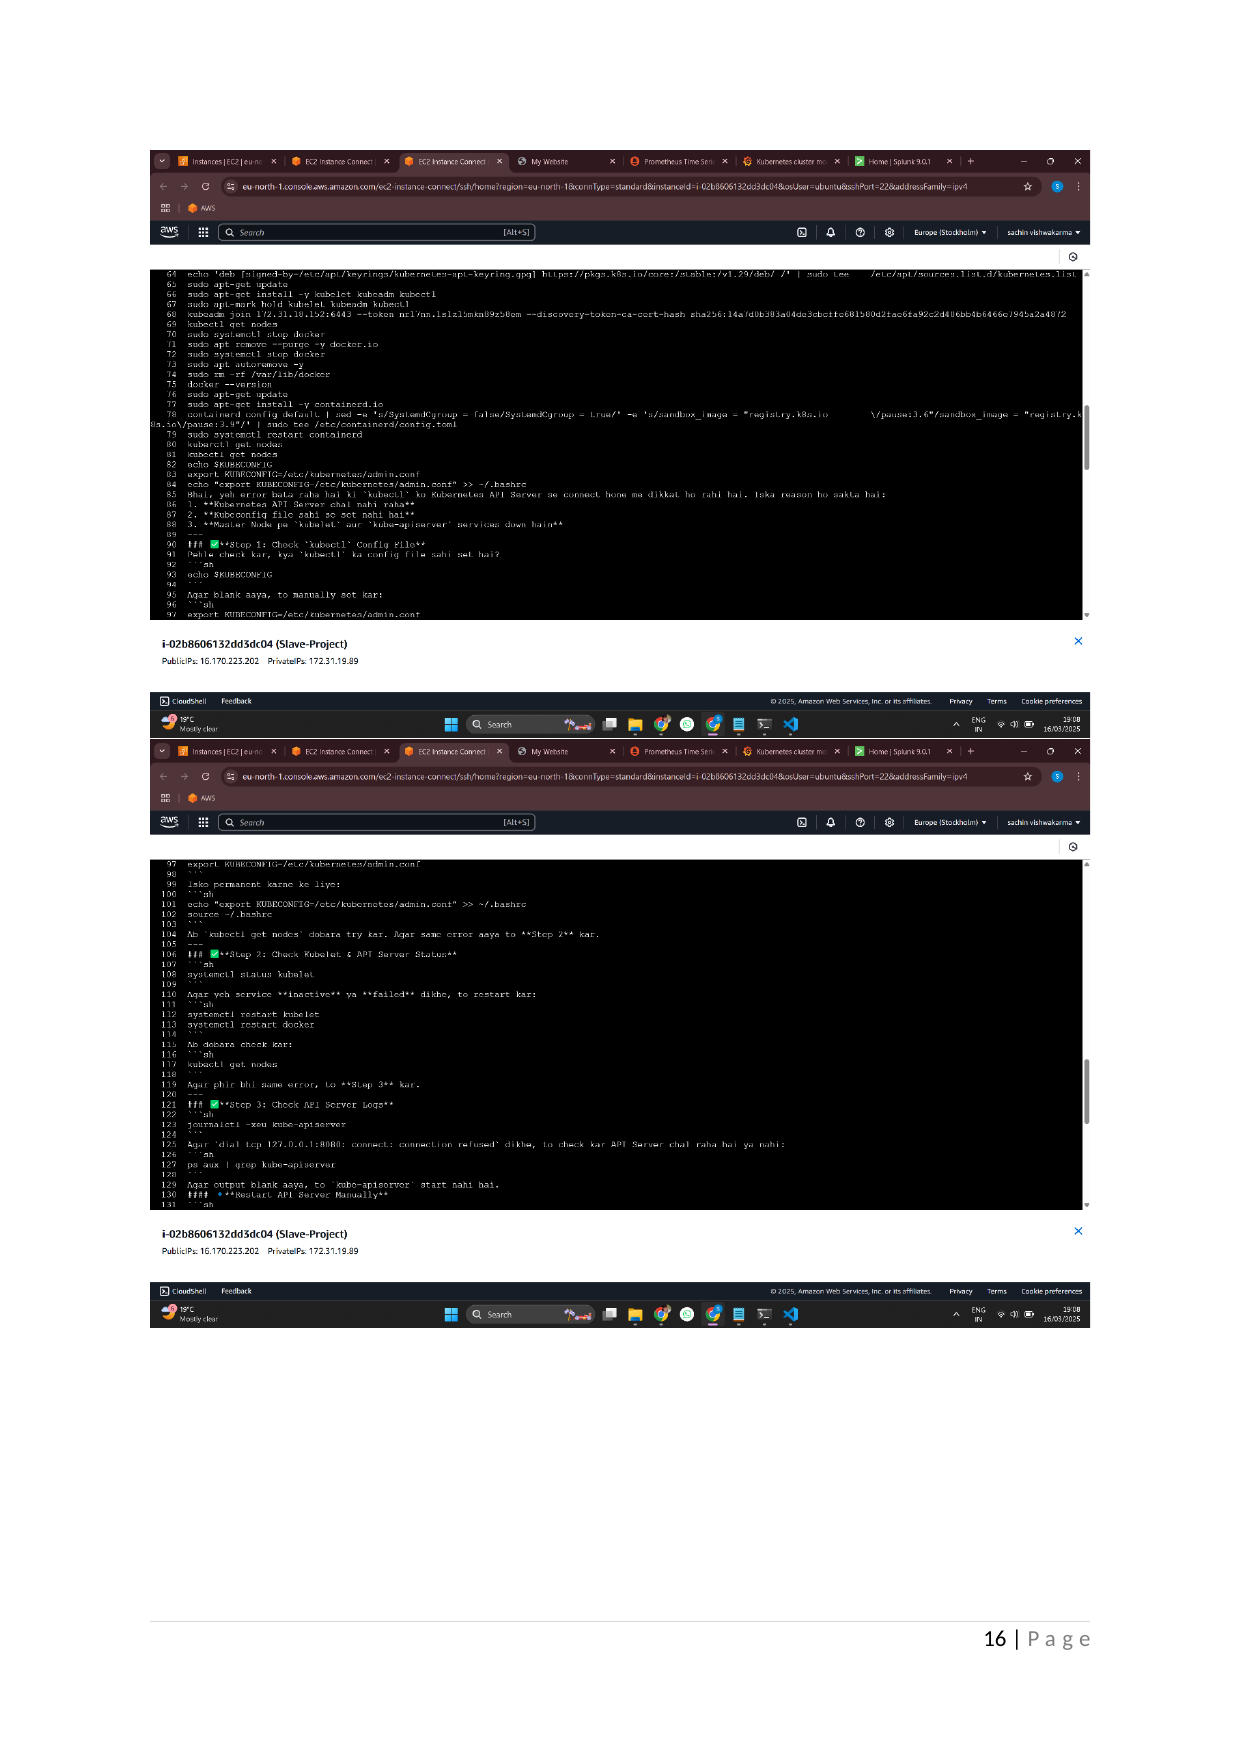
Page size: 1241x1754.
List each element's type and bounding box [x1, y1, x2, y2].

picture [150, 739, 1091, 1328]
picture [150, 150, 1091, 738]
